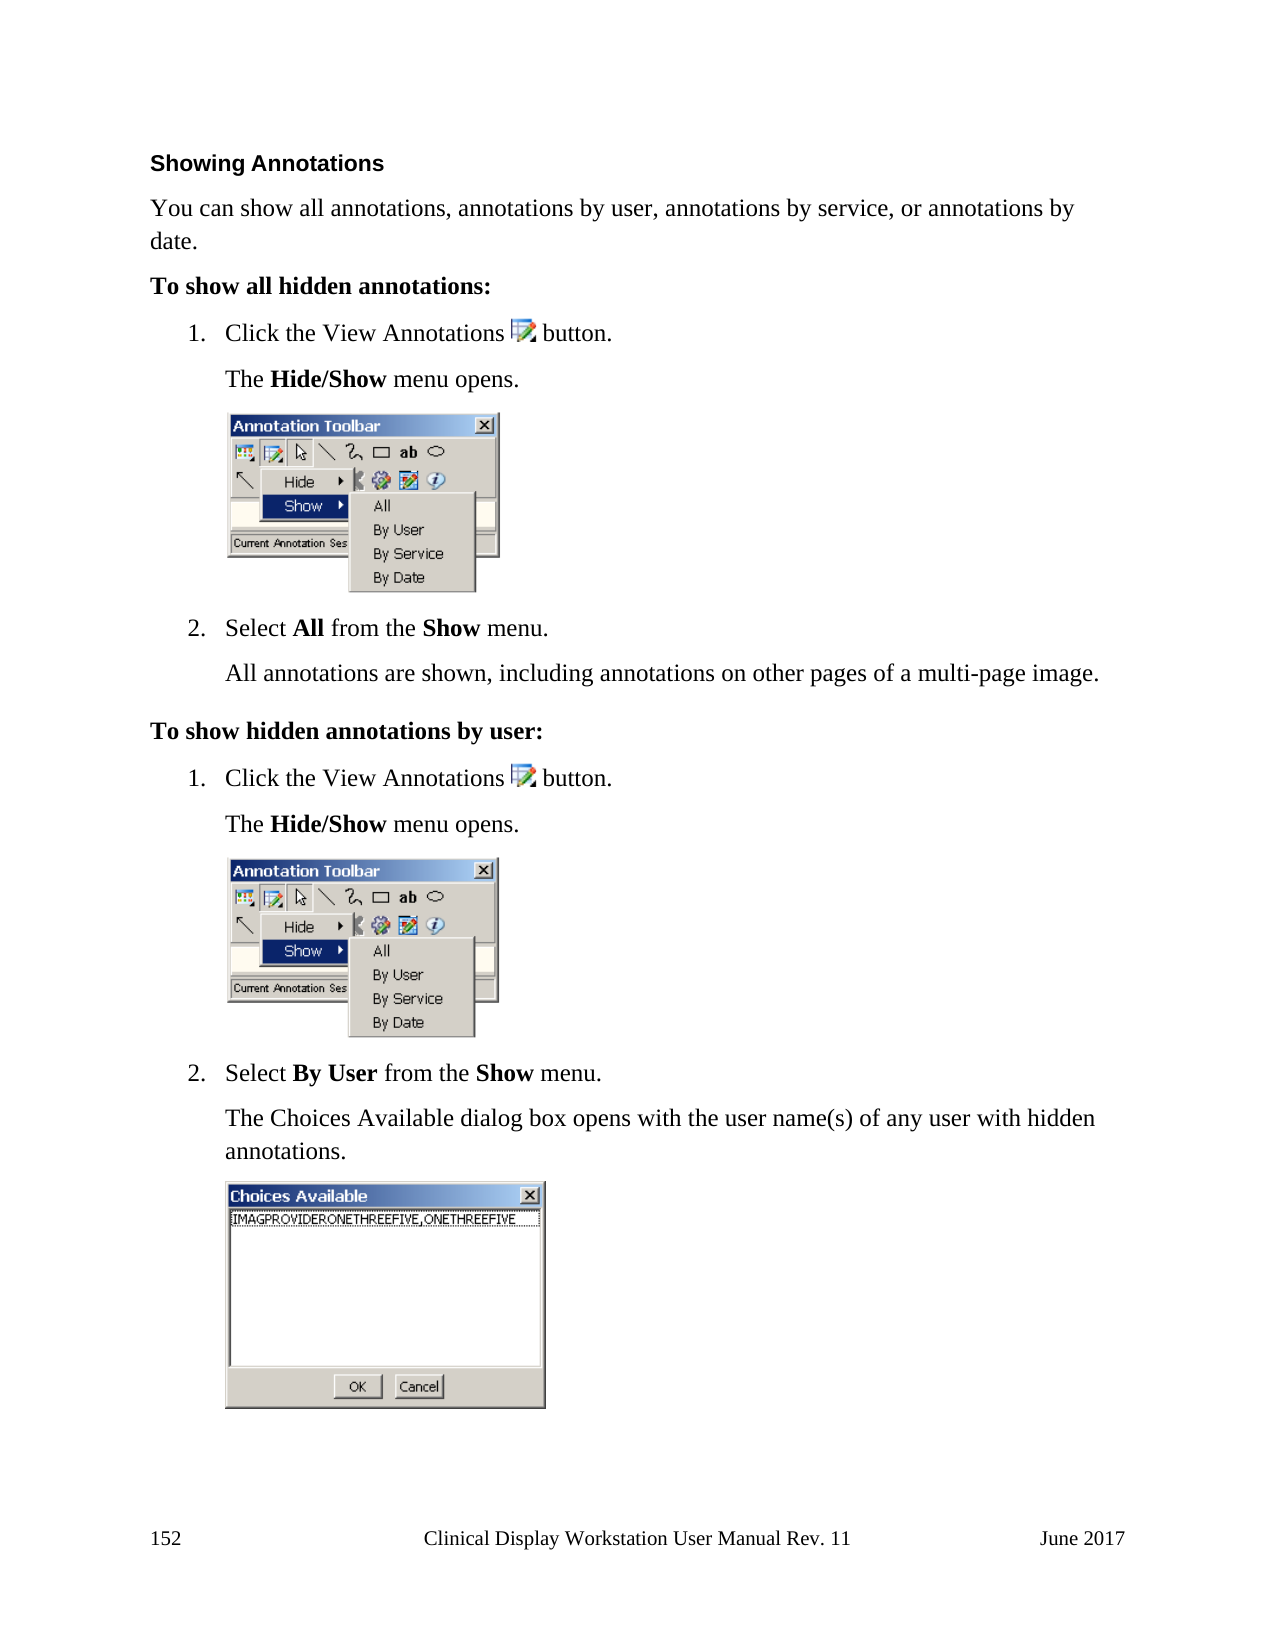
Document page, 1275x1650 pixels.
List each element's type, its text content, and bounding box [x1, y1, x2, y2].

text The Hide/Show menu opens. [225, 809, 1125, 838]
text To show hidden annotations by user: [150, 716, 1125, 745]
text The Hide/Show menu opens. [225, 364, 1125, 393]
picture [511, 316, 537, 342]
picture [225, 1181, 546, 1409]
list Select By User from the Show menu. [187, 1058, 1125, 1086]
text You can show all annotations, annotations by user, annotations by service, or annotations by date. [150, 193, 1125, 254]
text The Choices Available dialog box opens with the user name(s) of any user with hidden annotations. [225, 1103, 1125, 1165]
text To show all hidden annotations: [150, 271, 1125, 300]
list Select All from the Show menu. [187, 613, 1125, 642]
subtitle Showing Annotations [150, 150, 1125, 176]
list Click the View Annotations button. [187, 762, 1125, 792]
text All annotations are shown, including annotations on other pages of a multi-page image. [225, 658, 1125, 687]
picture [225, 409, 519, 596]
picture [225, 854, 518, 1041]
picture [511, 761, 537, 787]
list Click the View Annotations button. [187, 317, 1125, 347]
